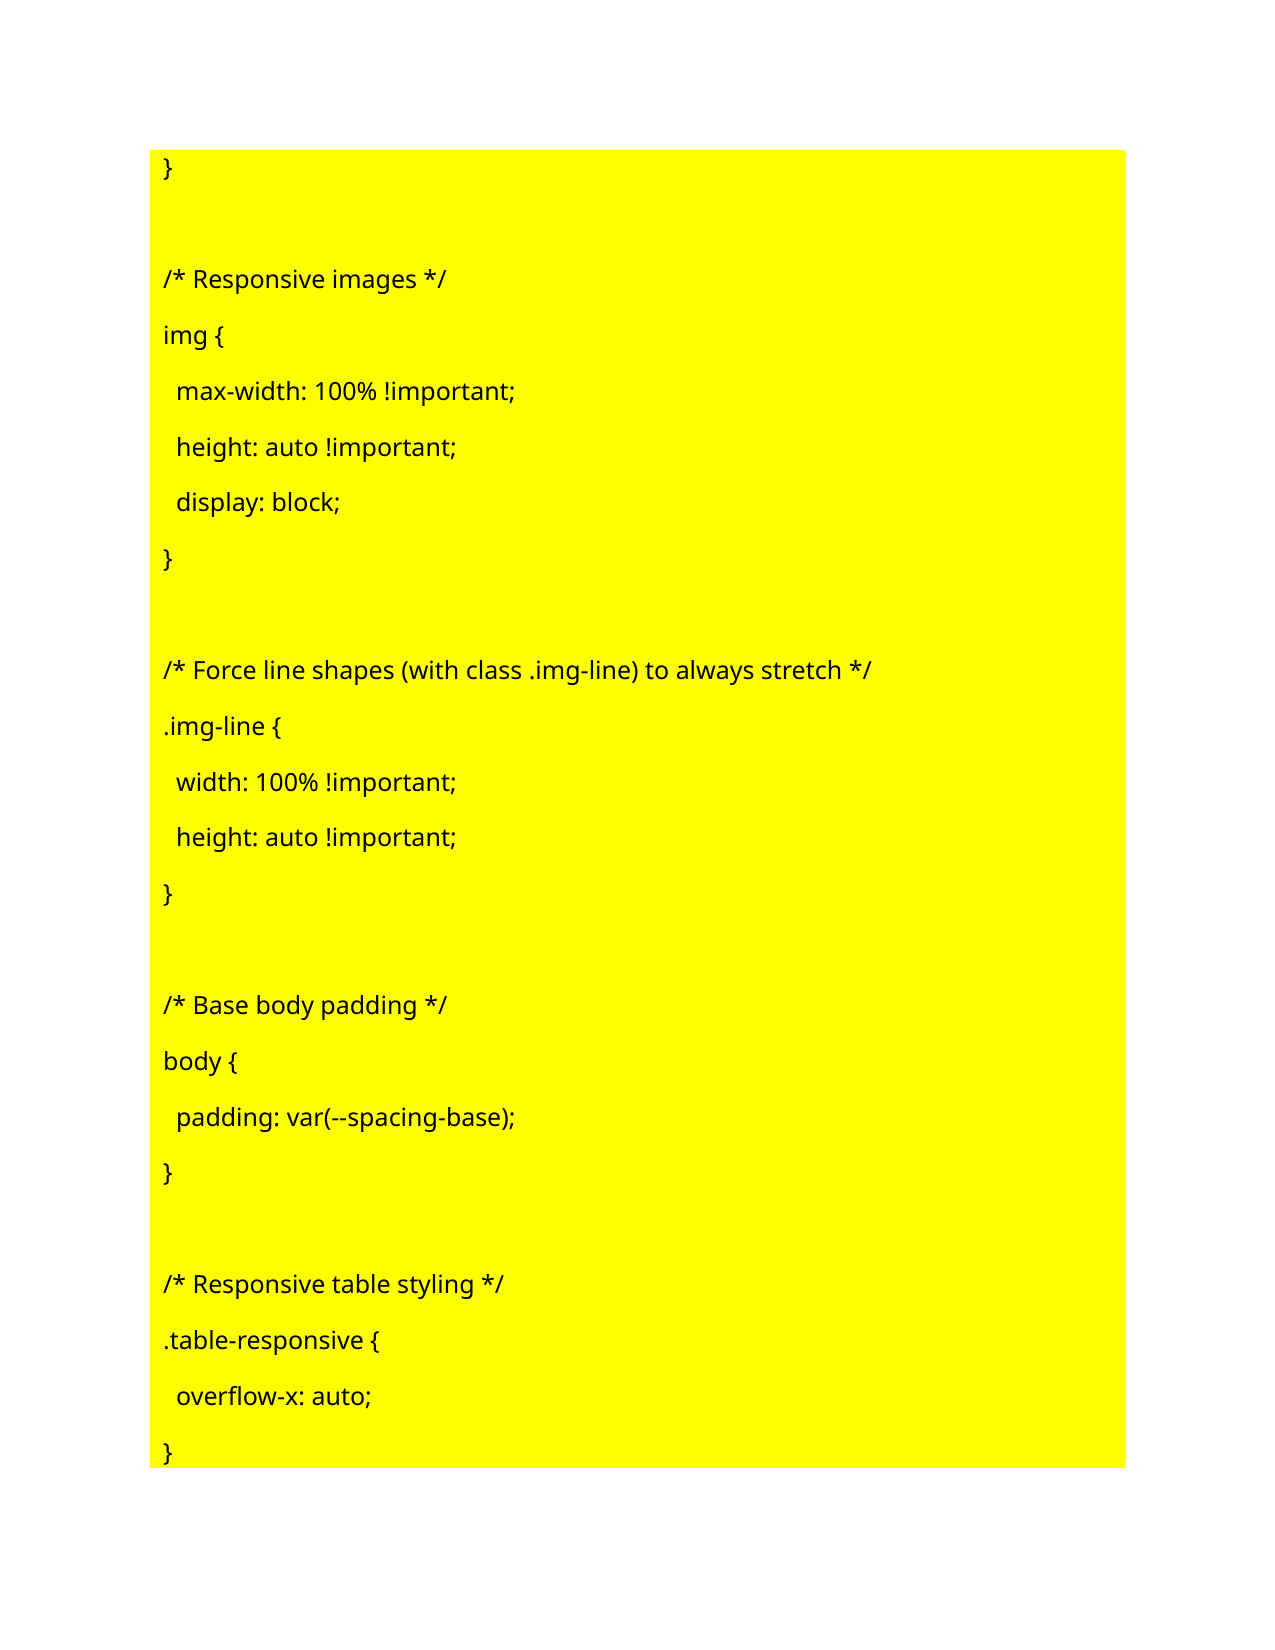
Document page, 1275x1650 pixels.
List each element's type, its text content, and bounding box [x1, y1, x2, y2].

text height: auto !important; [150, 429, 1125, 463]
text padding: var(--spacing-base); [150, 1099, 1125, 1133]
text /* Base body padding */ [150, 987, 1125, 1022]
text } [150, 541, 1125, 575]
text /* Force line shapes (with class .img-line) to always stretch */ [150, 652, 1125, 687]
text width: 100% !important; [150, 764, 1125, 798]
text display: block; [150, 485, 1125, 519]
text .img-line { [150, 708, 1125, 742]
text /* Responsive images */ [150, 262, 1125, 296]
text } [150, 150, 1125, 184]
text height: auto !important; [150, 820, 1125, 854]
text max-width: 100% !important; [150, 373, 1125, 407]
text img { [150, 317, 1125, 352]
text /* Responsive table styling */ [150, 1267, 1125, 1301]
text } [150, 1434, 1125, 1468]
text } [150, 876, 1125, 910]
text } [150, 1155, 1125, 1189]
text overflow-x: auto; [150, 1378, 1125, 1412]
text body { [150, 1043, 1125, 1077]
text .table-responsive { [150, 1322, 1125, 1357]
